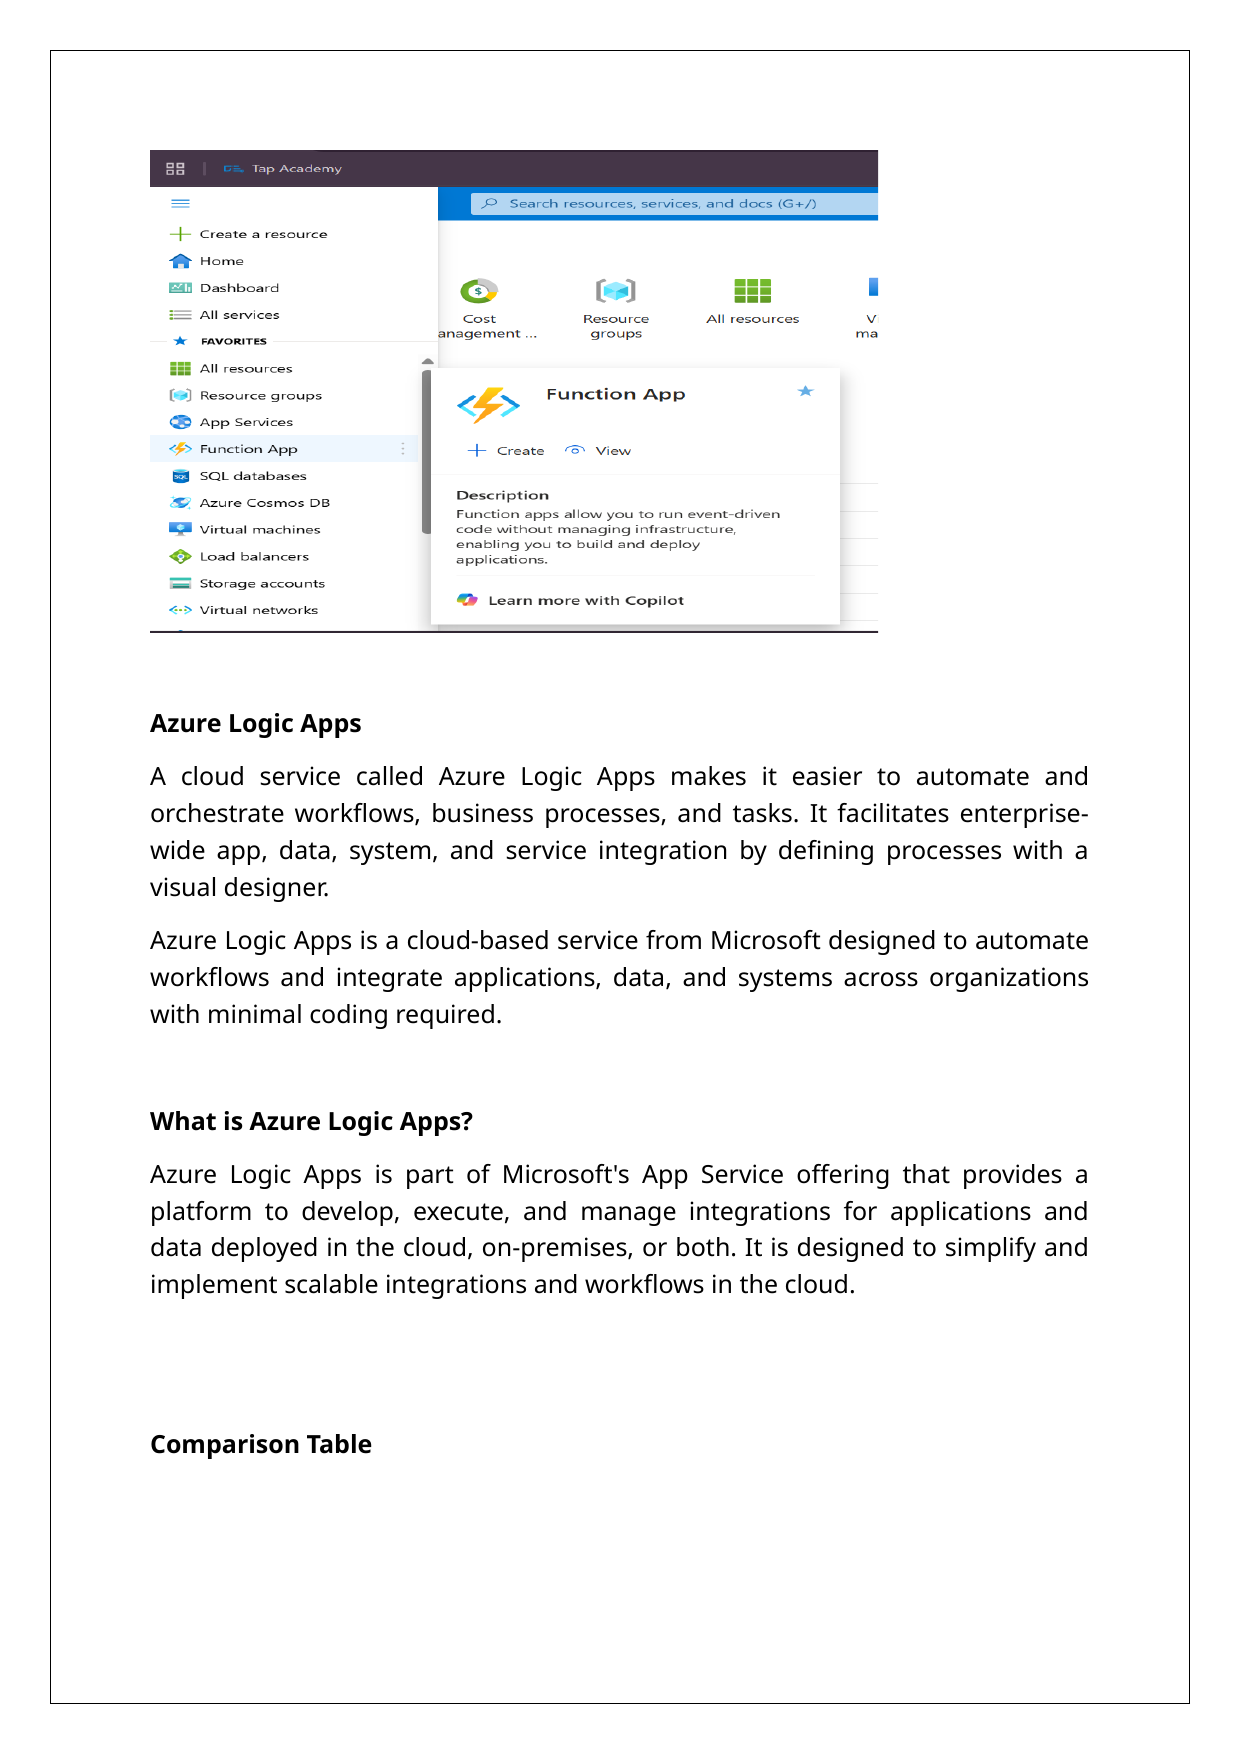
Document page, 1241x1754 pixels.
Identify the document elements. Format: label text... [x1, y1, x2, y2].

text Comparison Table [150, 1427, 1090, 1461]
text What is Azure Logic Apps? [150, 1103, 1090, 1137]
text Azure Logic Apps is part of Microsoft's App Service offering that provides a platform to develop, execute, and manage integrations for applications and data deployed in the cloud, on-premises, or both. It is designed to simplify and implement scalable integrations and workflows in the cloud. [150, 1157, 1090, 1301]
text A cloud service called Azure Logic Apps makes it easier to automate and orchestrate workflows, business processes, and tasks. It facilitates enterprise-wide app, data, system, and service integration by defining processes with a visual designer. [150, 759, 1090, 903]
picture [150, 150, 879, 633]
text Azure Logic Apps [150, 706, 1090, 739]
text Azure Logic Apps is a cloud-based service from Microsoft designed to automate workflows and integrate applications, data, and systems across organizations with minimal coding required. [150, 923, 1090, 1030]
